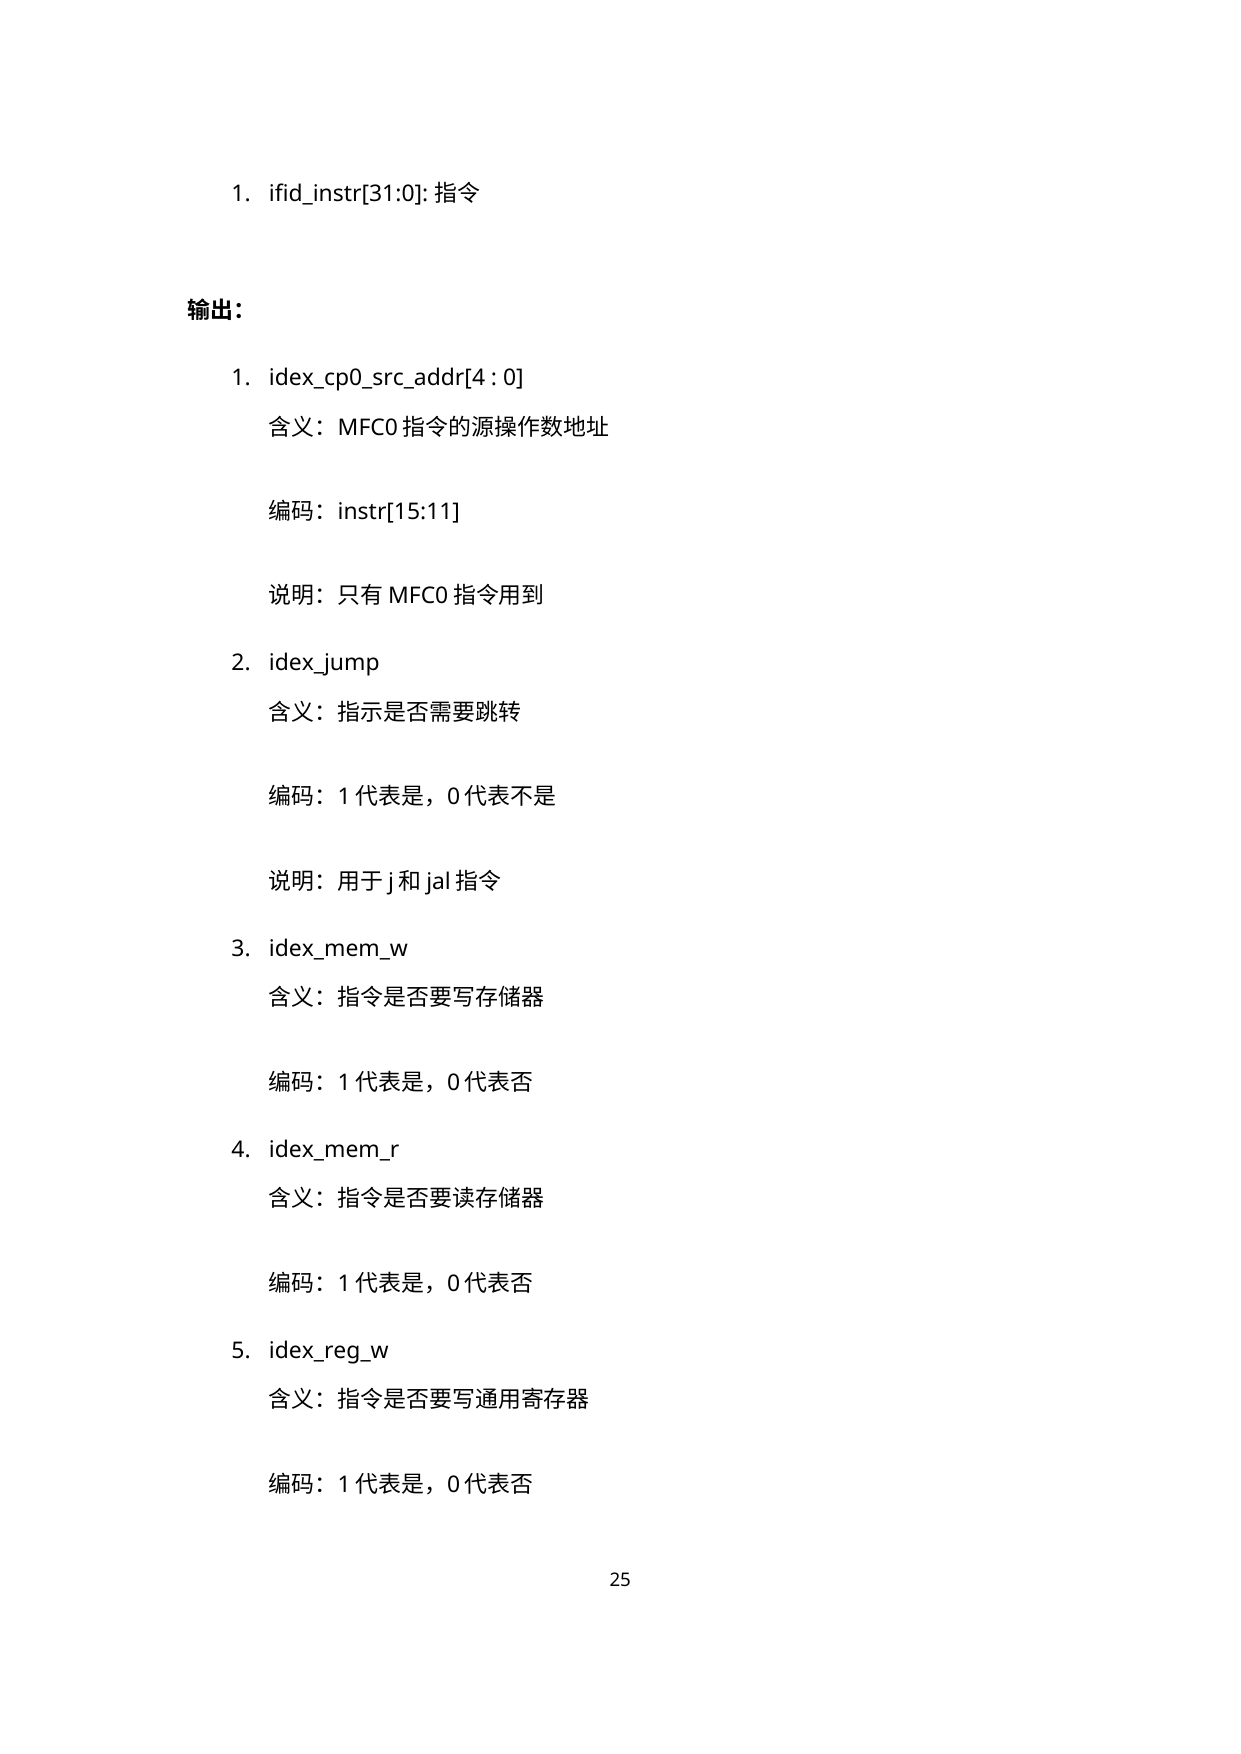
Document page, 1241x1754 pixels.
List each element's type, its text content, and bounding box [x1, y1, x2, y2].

list 含义：指示是否需要跳转 [269, 678, 1053, 743]
list 说明：用于j和jal指令 [269, 847, 1053, 912]
list 编码：1代表是，0代表否 [269, 1048, 1053, 1113]
list idex_reg_w [231, 1333, 1053, 1366]
list 编码：1代表是，0代表否 [269, 1249, 1053, 1314]
list 含义：指令是否要读存储器 [269, 1164, 1053, 1229]
list idex_cp0_src_addr[4 : 0] [231, 360, 1053, 393]
list idex_mem_r [231, 1132, 1053, 1164]
list 含义：指令是否要写存储器 [269, 963, 1053, 1028]
list 含义：指令是否要写通用寄存器 [269, 1366, 1053, 1431]
list ifid_instr[31:0]: 指令 [231, 159, 1053, 224]
list 编码：instr[15:11] [269, 477, 1053, 542]
list 含义：MFC0指令的源操作数地址 [269, 393, 1053, 458]
text 输出： [187, 276, 1053, 341]
list 说明：只有MFC0指令用到 [269, 561, 1053, 626]
list idex_mem_w [231, 931, 1053, 963]
list 编码：1代表是，0代表不是 [269, 762, 1053, 827]
list idex_jump [231, 646, 1053, 678]
list 编码：1代表是，0代表否 [269, 1450, 1053, 1515]
